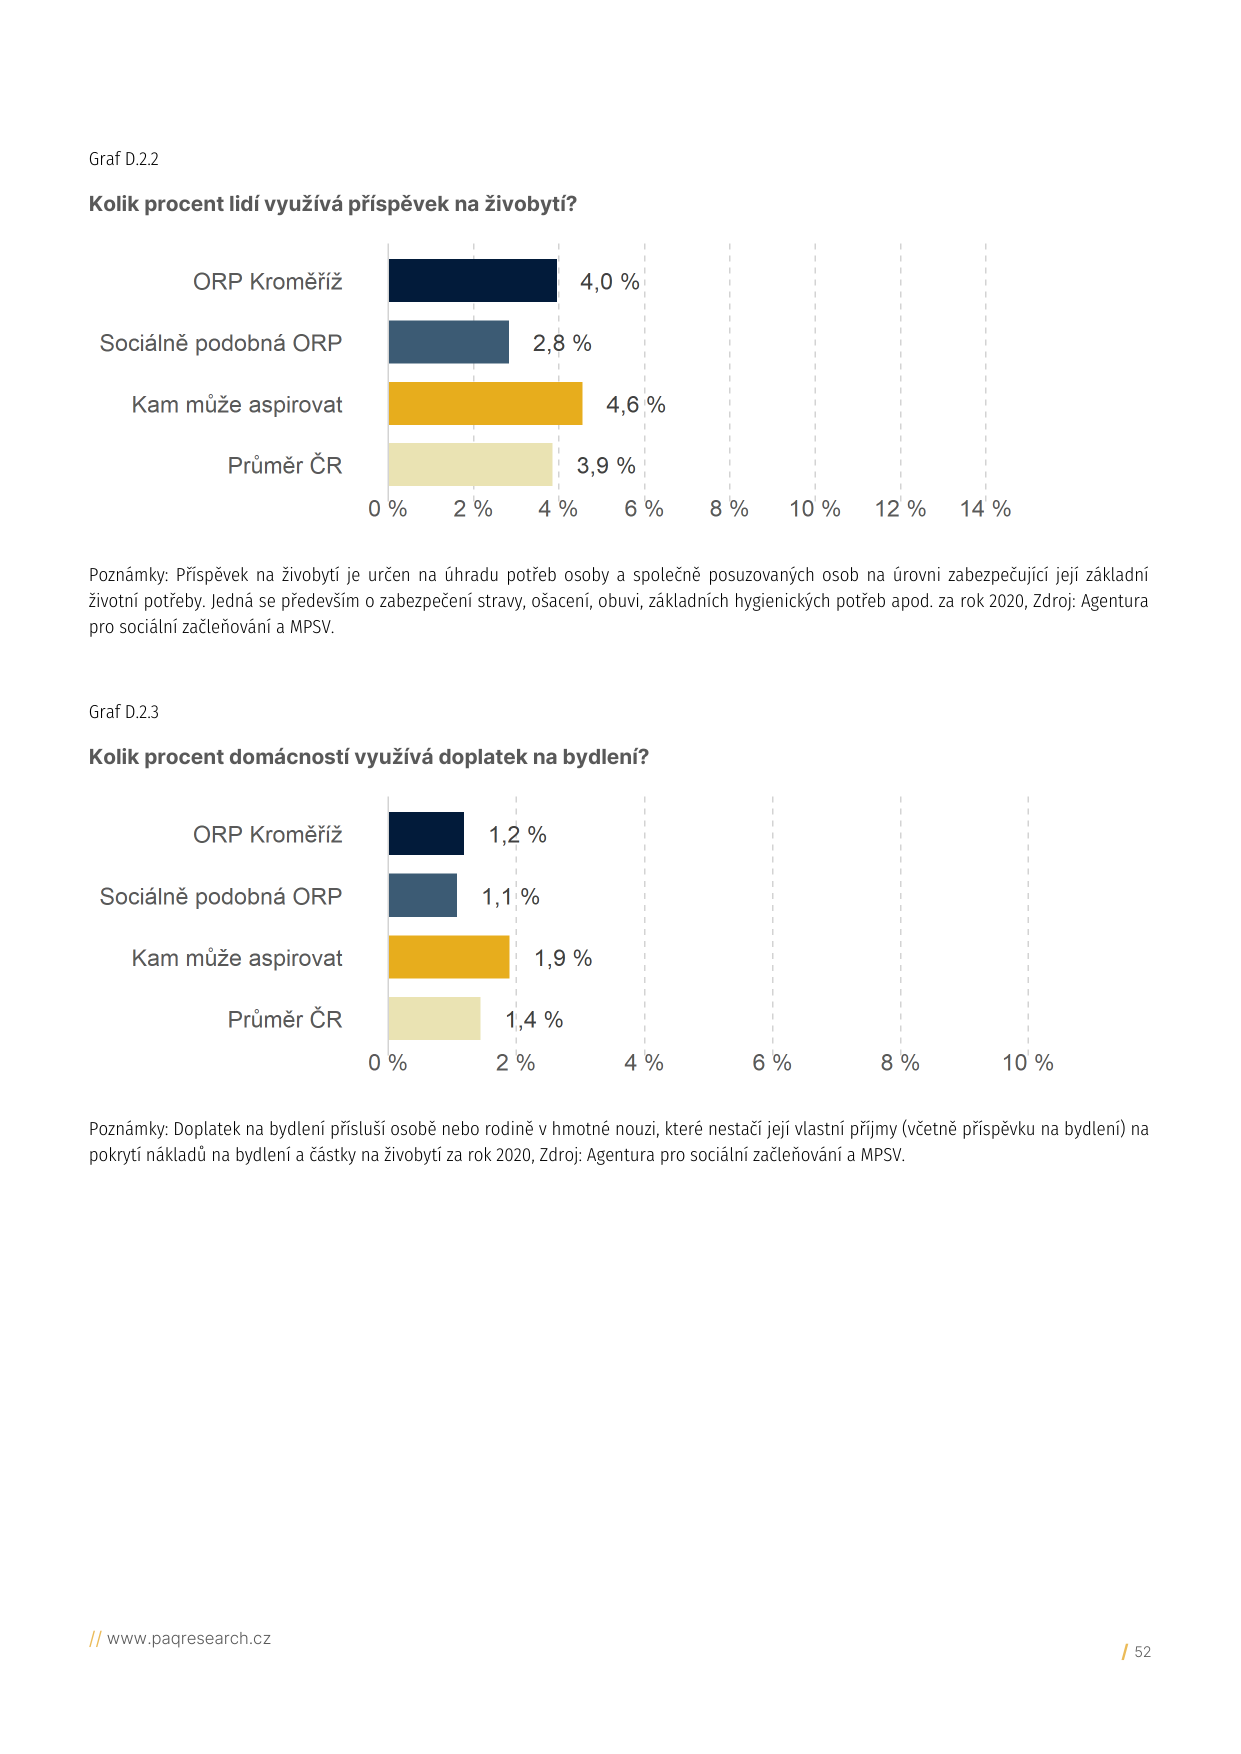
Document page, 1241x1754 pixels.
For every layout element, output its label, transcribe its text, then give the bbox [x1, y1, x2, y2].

picture [88, 769, 1139, 1102]
text Kolik procent domácností využívá doplatek na bydlení? [89, 739, 1152, 770]
text Poznámky: Doplatek na bydlení přísluší osobě nebo rodině v hmotné nouzi, které nestačí její vlastní příjmy (včetně příspěvku na bydlení) na pokrytí nákladů na bydlení a částky na živobytí za rok 2020, Zdroj: Agentura pro sociální začleňování a MPSV. [89, 1118, 1152, 1166]
text Kolik procent lidí využívá příspěvek na živobytí? [89, 186, 1152, 216]
text Graf D.2.2 [89, 148, 1152, 170]
text Graf D.2.3 [89, 701, 1152, 724]
picture [88, 216, 1139, 548]
text Poznámky: Příspěvek na živobytí je určen na úhradu potřeb osoby a společně posuzovaných osob na úrovni zabezpečující její základní životní potřeby. Jedná se především o zabezpečení stravy, ošacení, obuvi, základních hygienických potřeb apod. za rok 2020, Zdroj: Agentura pro sociální začleňování a MPSV. [89, 564, 1152, 638]
